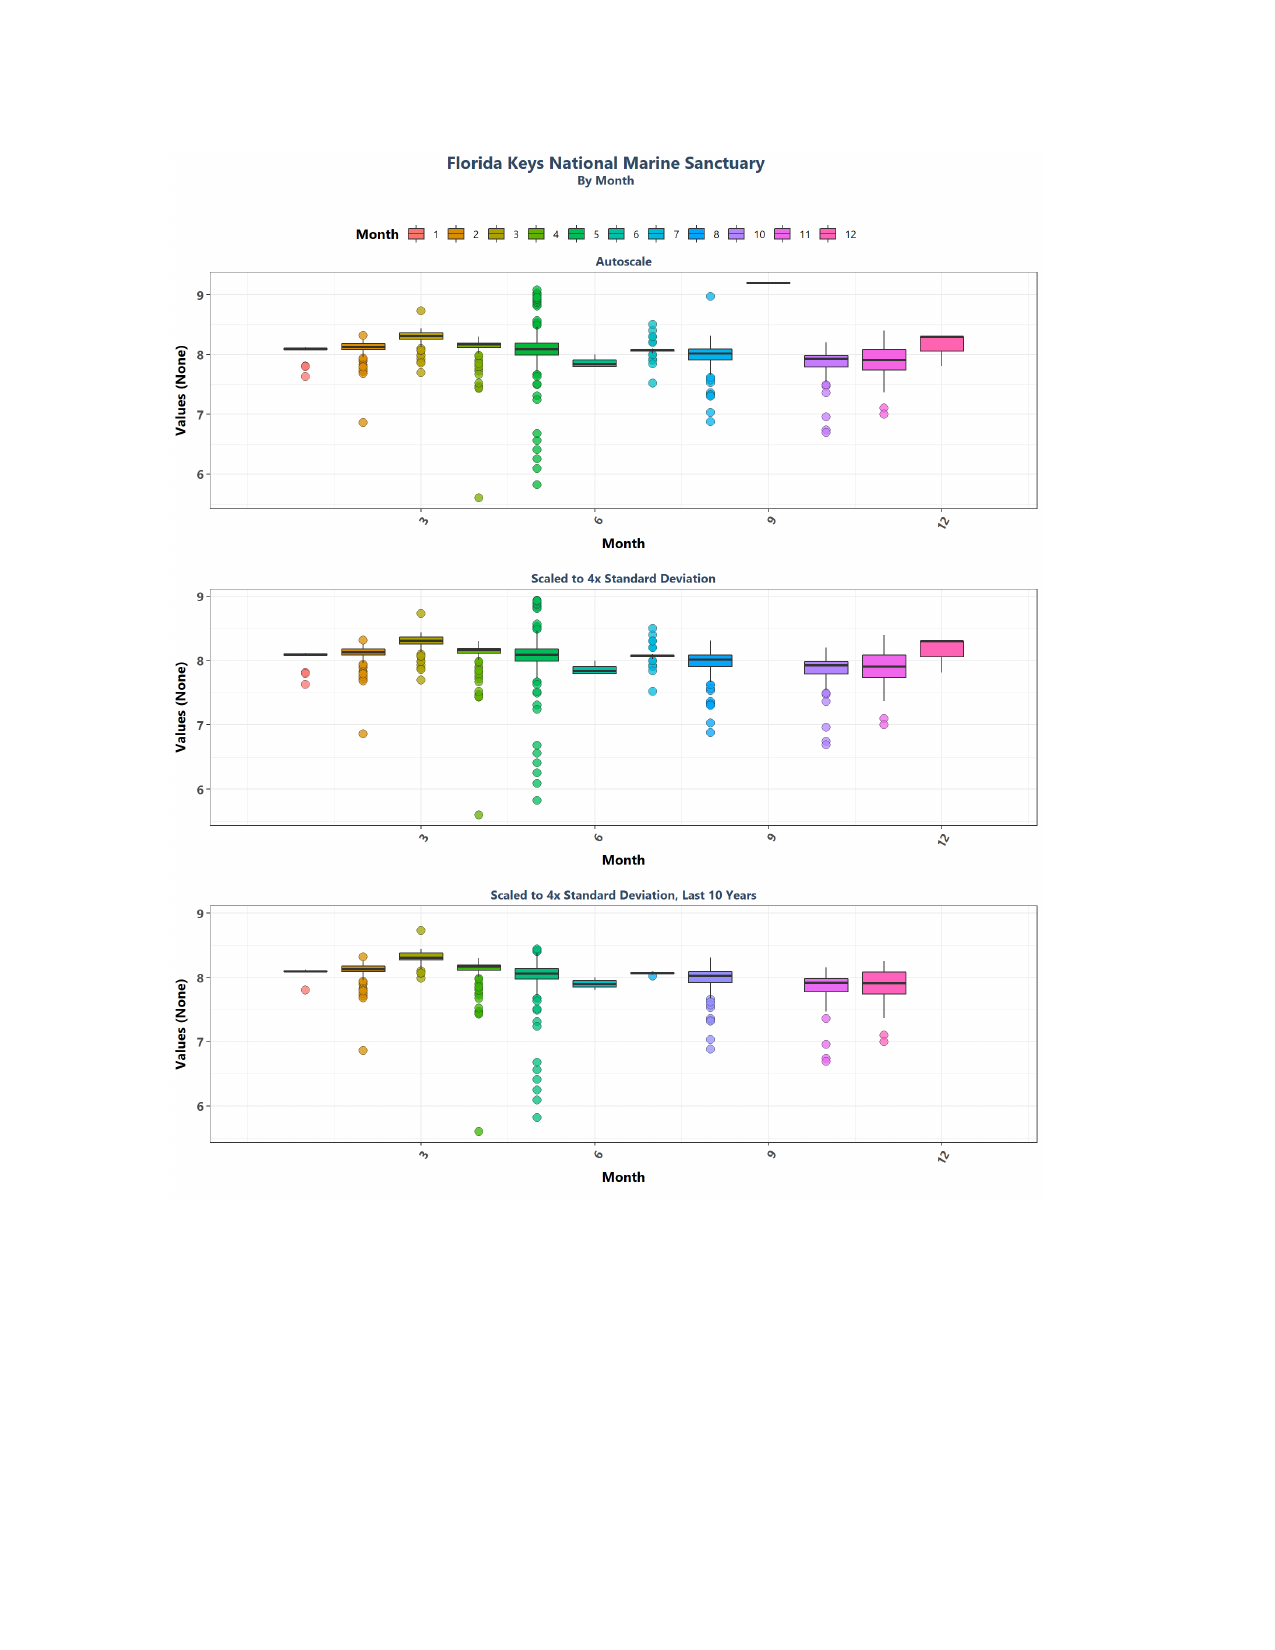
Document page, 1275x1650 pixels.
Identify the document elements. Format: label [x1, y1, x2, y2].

picture [168, 150, 1044, 1200]
